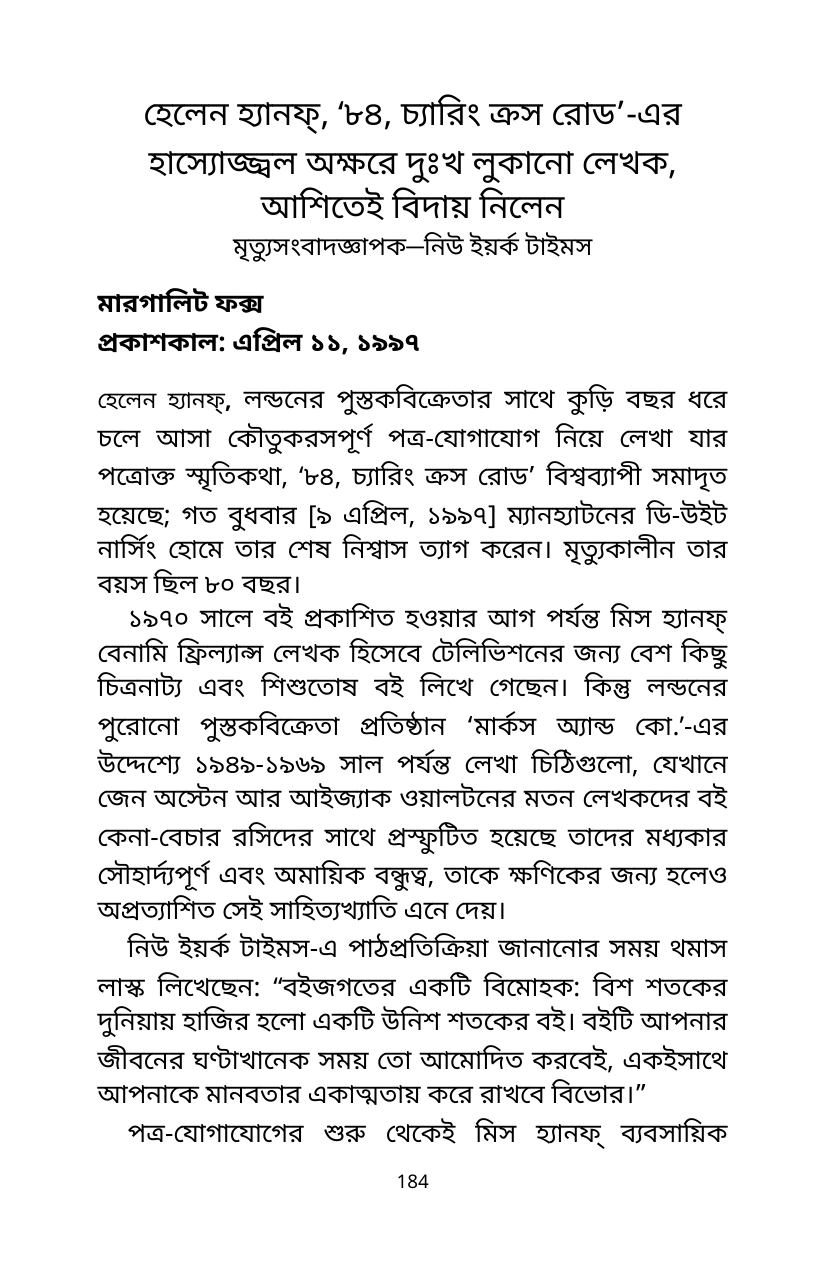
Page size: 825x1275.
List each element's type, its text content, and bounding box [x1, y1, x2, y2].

text মৃত্যুসংবাদজ্ঞাপক─নিউ ইয়র্ক টাইমস [97, 232, 727, 266]
text মারগালিট ফক্স [97, 289, 727, 323]
text হেলেন হ্যানফ্, ‘৮৪, চ্যারিং ক্রস রোড’-এর হাস্যোজ্জ্বল অক্ষরে দুঃখ লুকানো লেখক, আশিতেই বিদায় নিলেন [97, 90, 727, 232]
text হেলেন হ্যানফ্, লন্ডনের পুস্তকবিক্রেতার সাথে কুড়ি বছর ধরে চলে আসা কৌতুকরসপূর্ণ পত্র-যোগাযোগ নিয়ে লেখা যার পত্রোক্ত স্মৃতিকথা, ‘৮৪, চ্যারিং ক্রস রোড’ বিশ্বব্যাপী সমাদৃত হয়েছে; গত বুধবার [৯ এপ্রিল, ১৯৯৭] ম্যানহ্যাটনের ডি-উইট নার্সিং হোমে তার শেষ নিশ্বাস ত্যাগ করেন। মৃত্যুকালীন তার বয়স ছিল ৮০ বছর। [97, 384, 727, 604]
text নিউ ইয়র্ক টাইমস-এ পাঠপ্রতিক্রিয়া জানানোর সময় থমাস লাস্ক লিখেছেন: “বইজগতের একটি বিমোহক: বিশ শতকের দুনিয়ায় হাজির হলো একটি উনিশ শতকের বই। বইটি আপনার জীবনের ঘণ্টাখানেক সময় তো আমোদিত করবেই, একইসাথে আপনাকে মানবতার একাত্মতায় করে রাখবে বিভোর।” [97, 930, 727, 1114]
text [97, 1114, 727, 1153]
text ১৯৭০ সালে বই প্রকাশিত হওয়ার আগ পর্যন্ত মিস হ্যানফ্ বেনামি ফ্রিল্যান্স লেখক হিসেবে টেলিভিশনের জন্য বেশ কিছু চিত্রনাট্য এবং শিশুতোষ বই লিখে গেছেন। কিন্তু লন্ডনের পুরোনো পুস্তকবিক্রেতা প্রতিষ্ঠান ‘মার্কস অ্যান্ড কো.’-এর উদ্দেশ্যে ১৯৪৯-১৯৬৯ সাল পর্যন্ত লেখা চিঠিগুলো, যেখানে জেন অস্টেন আর আইজ্যাক ওয়ালটনের মতন লেখকদের বই কেনা-বেচার রসিদের সাথে প্রস্ফুটিত হয়েছে তাদের মধ্যকার সৌহার্দ্যপূর্ণ এবং অমায়িক বন্ধুত্ব, তাকে ক্ষণিকের জন্য হলেও অপ্রত্যাশিত সেই সাহিত্যখ্যাতি এনে দেয়। [97, 604, 727, 930]
text প্রকাশকাল: এপ্রিল ১১, ১৯৯৭ [97, 323, 727, 362]
